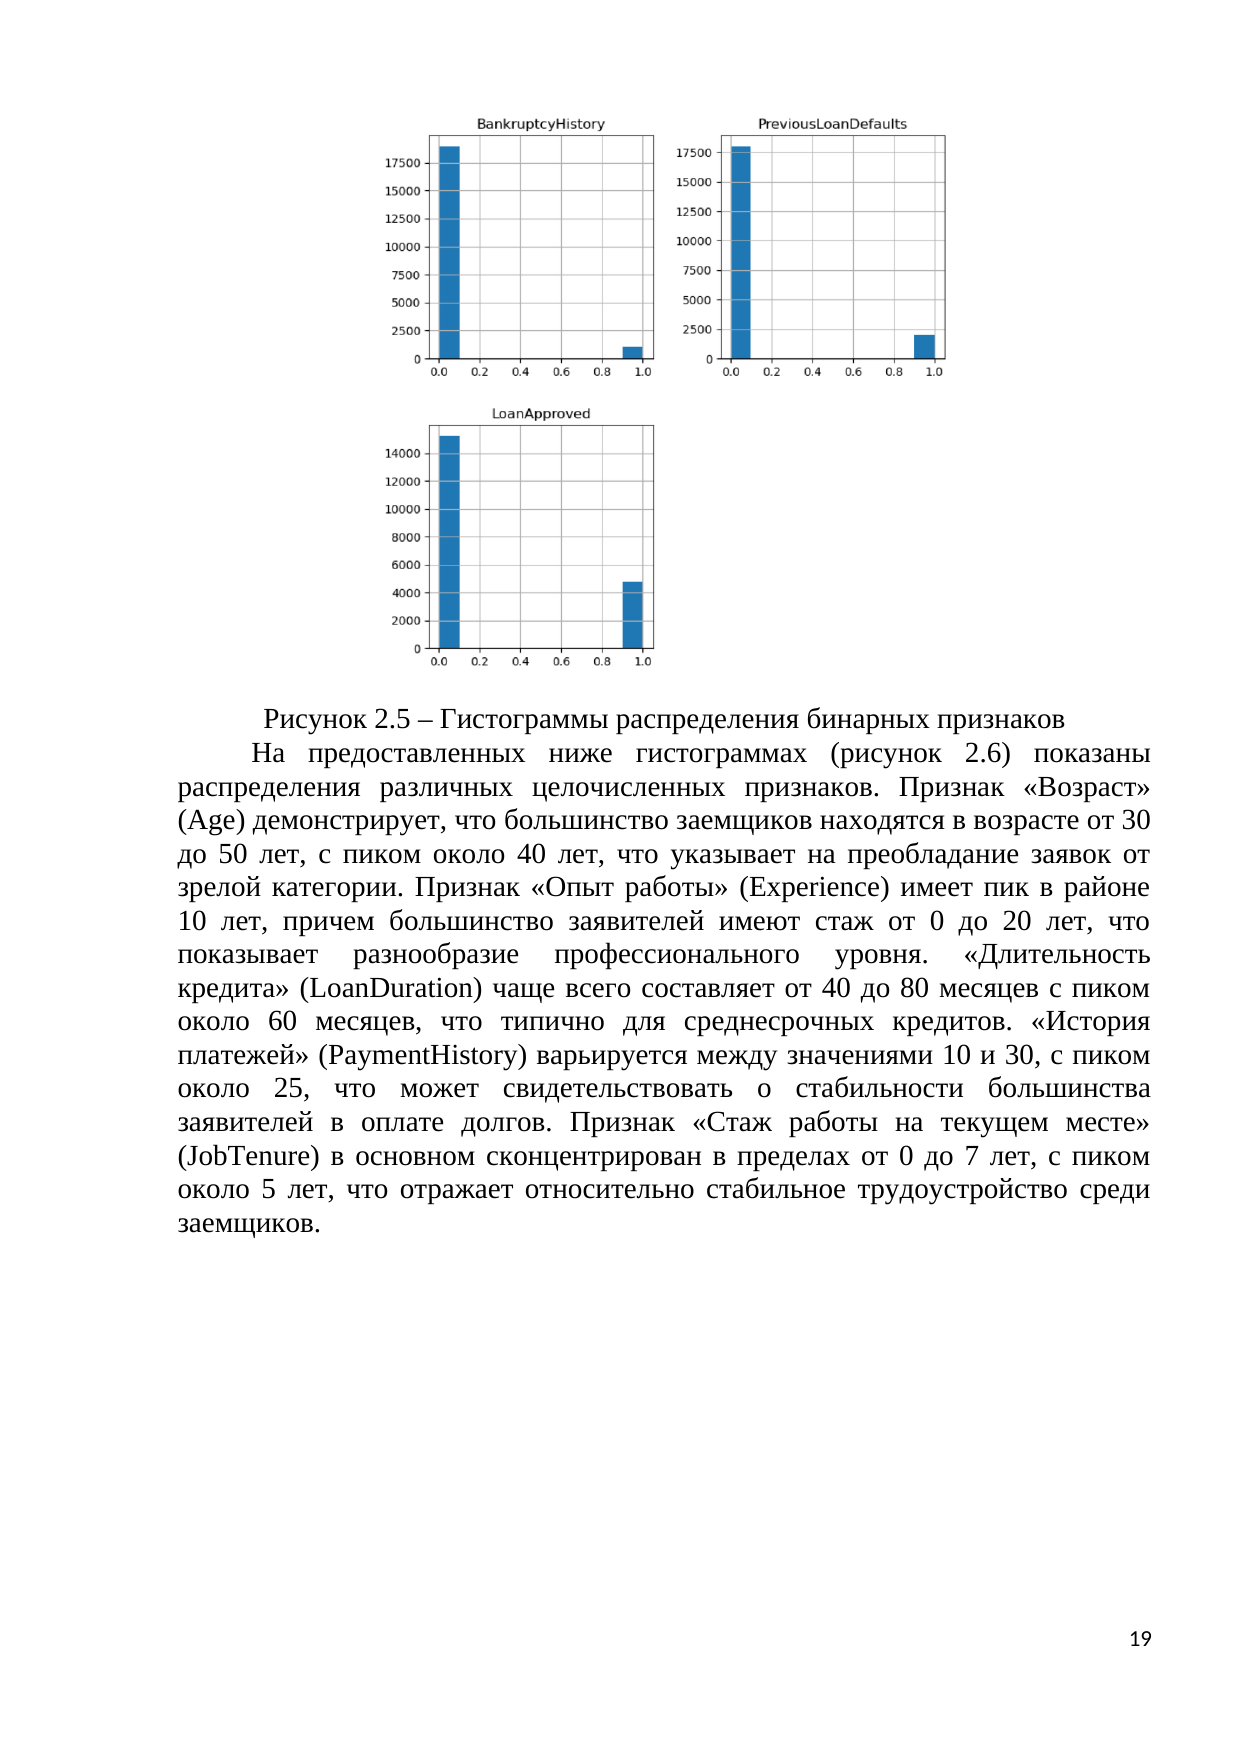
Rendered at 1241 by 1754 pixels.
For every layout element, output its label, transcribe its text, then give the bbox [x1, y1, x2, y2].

picture [381, 118, 948, 669]
text На предоставленных ниже гистограммах (рисунок 2.6) показаны распределения различных целочисленных признаков. Признак «Возраст» (Age) демонстрирует, что большинство заемщиков находятся в возрасте от 30 до 50 лет, с пиком около 40 лет, что указывает на преобладание заявок от зрелой категории. Признак «Опыт работы» (Experience) имеет пик в районе 10 лет, причем большинство заявителей имеют стаж от 0 до 20 лет, что показывает разнообразие профессионального уровня. «Длительность кредита» (LoanDuration) чаще всего составляет от 40 до 80 месяцев с пиком около 60 месяцев, что типично для среднесрочных кредитов. «История платежей» (PaymentHistory) варьируется между значениями 10 и 30, с пиком около 25, что может свидетельствовать о стабильности большинства заявителей в оплате долгов. Признак «Стаж работы на текущем месте» (JobTenure) в основном сконцентрирован в пределах от 0 до 7 лет, с пиком около 5 лет, что отражает относительно стабильное трудоустройство среди заемщиков. [177, 735, 1152, 1238]
text Рисунок 2.5 – Гистограммы распределения бинарных признаков [177, 702, 1152, 735]
